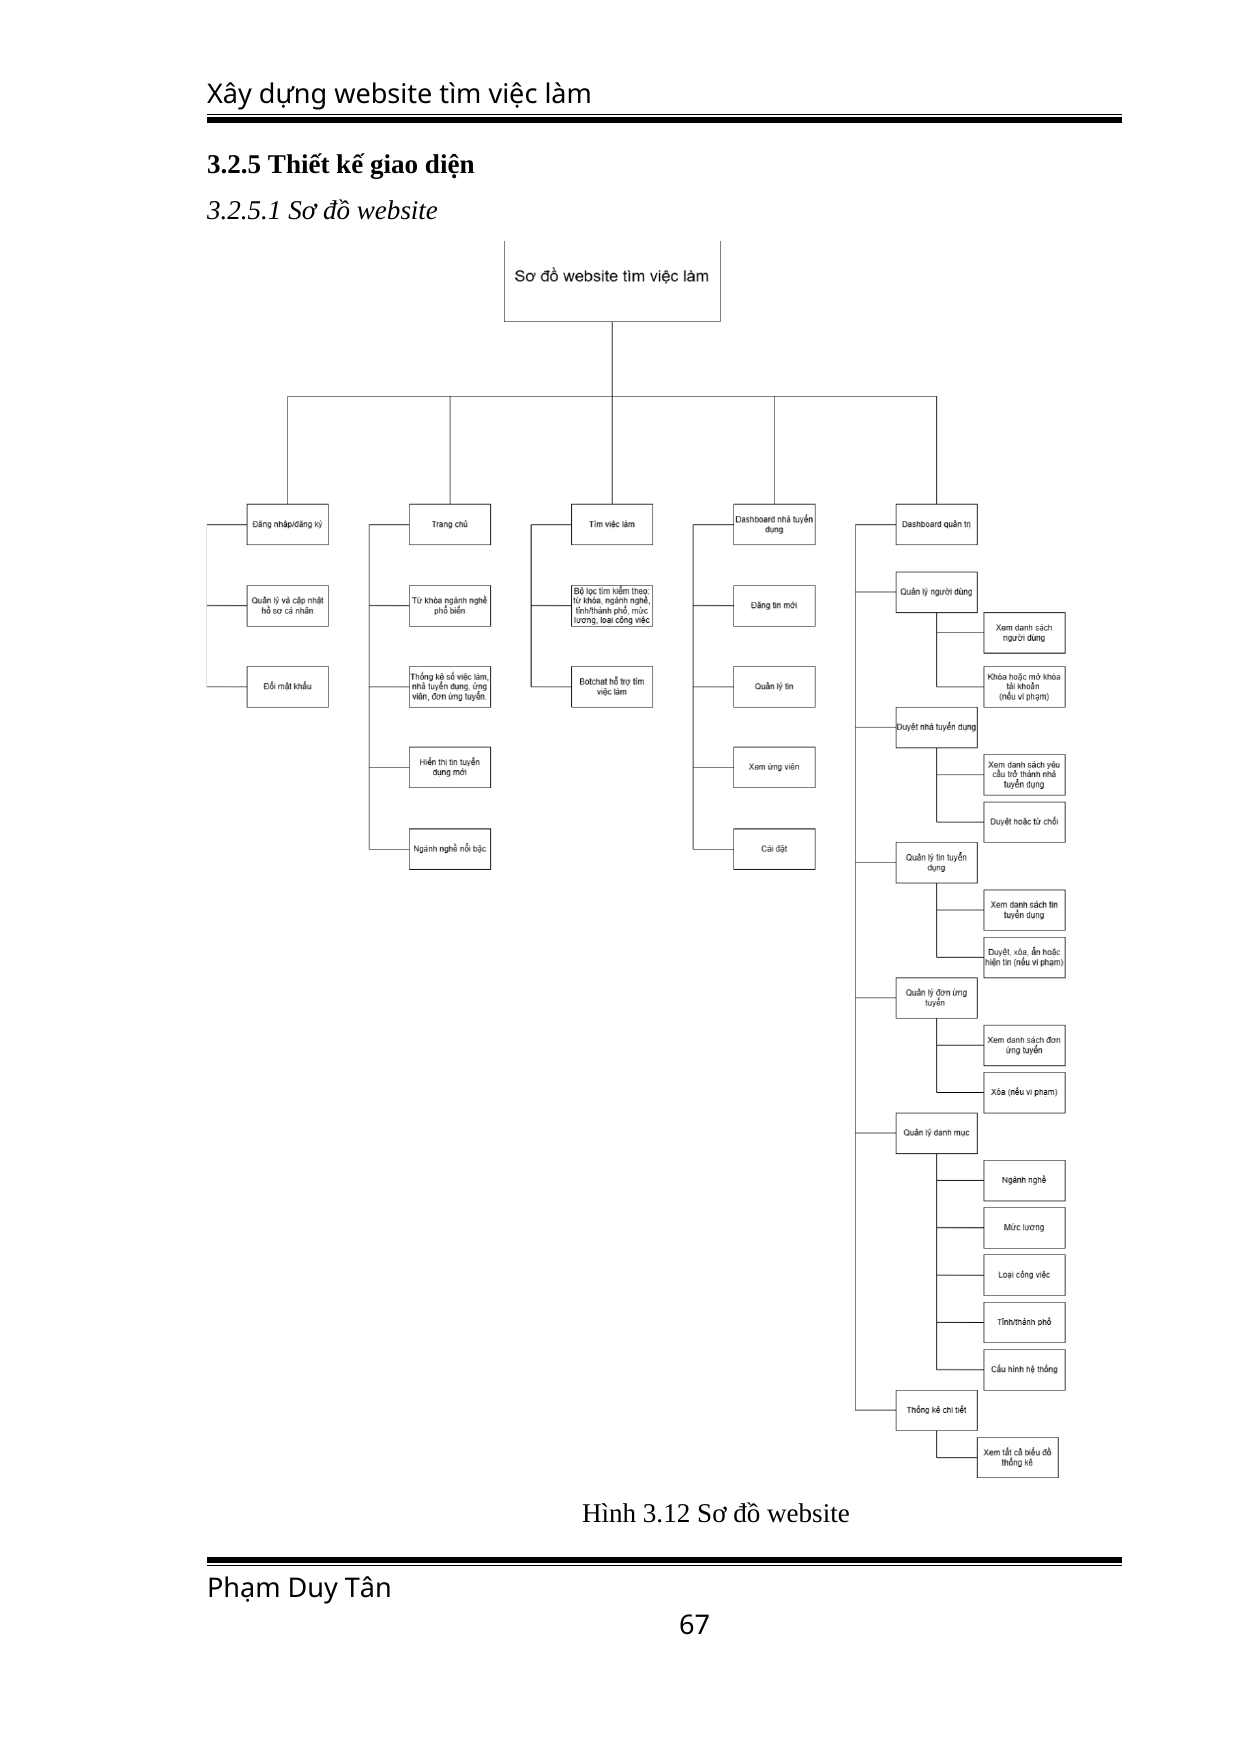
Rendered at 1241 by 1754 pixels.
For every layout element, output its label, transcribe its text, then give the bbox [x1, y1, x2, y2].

subtitle Sơ đồ website [207, 194, 1122, 226]
subtitle Thiết kế giao diện [207, 148, 1122, 179]
picture [206, 241, 1103, 1478]
